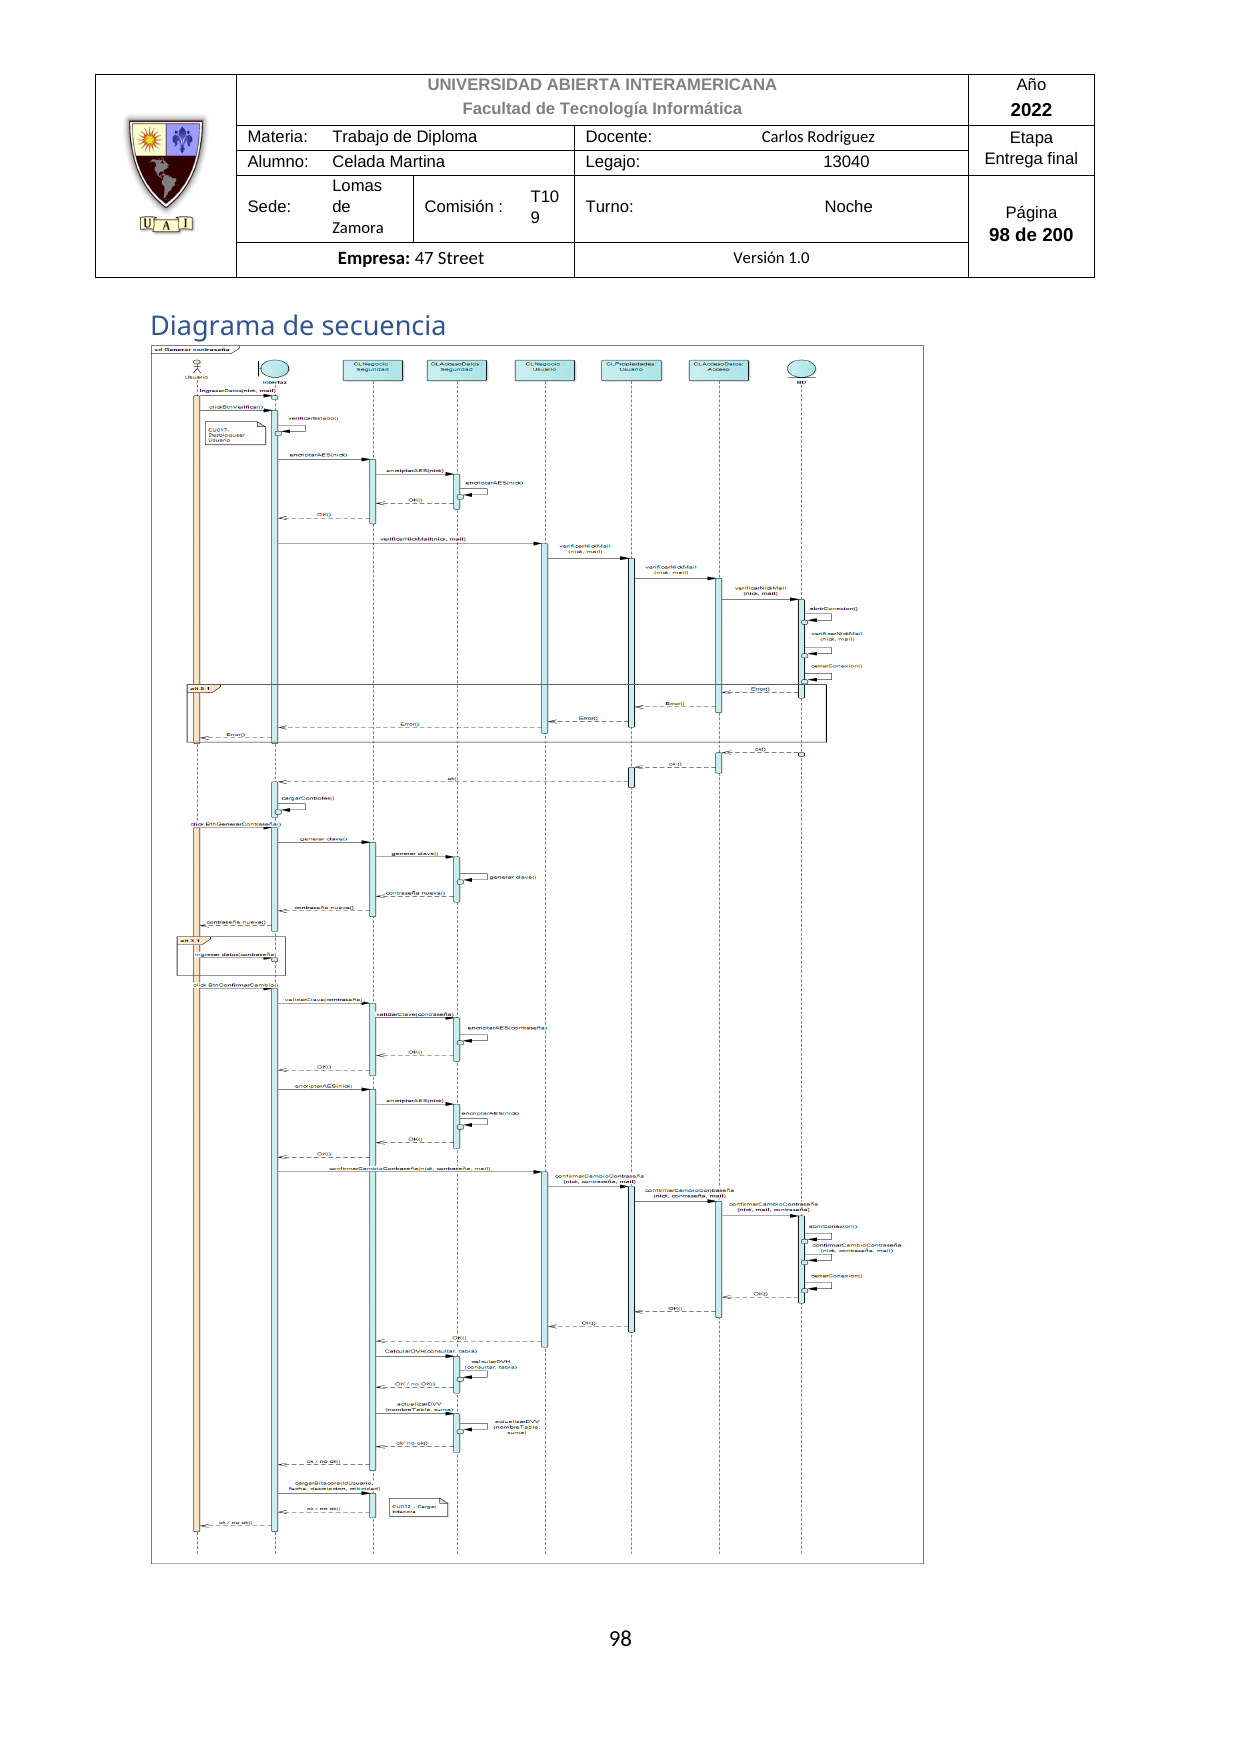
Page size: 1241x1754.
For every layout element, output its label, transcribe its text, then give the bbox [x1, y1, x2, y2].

picture [120, 111, 212, 237]
subtitle Diagrama de secuencia [150, 306, 1090, 343]
picture [150, 345, 924, 1564]
